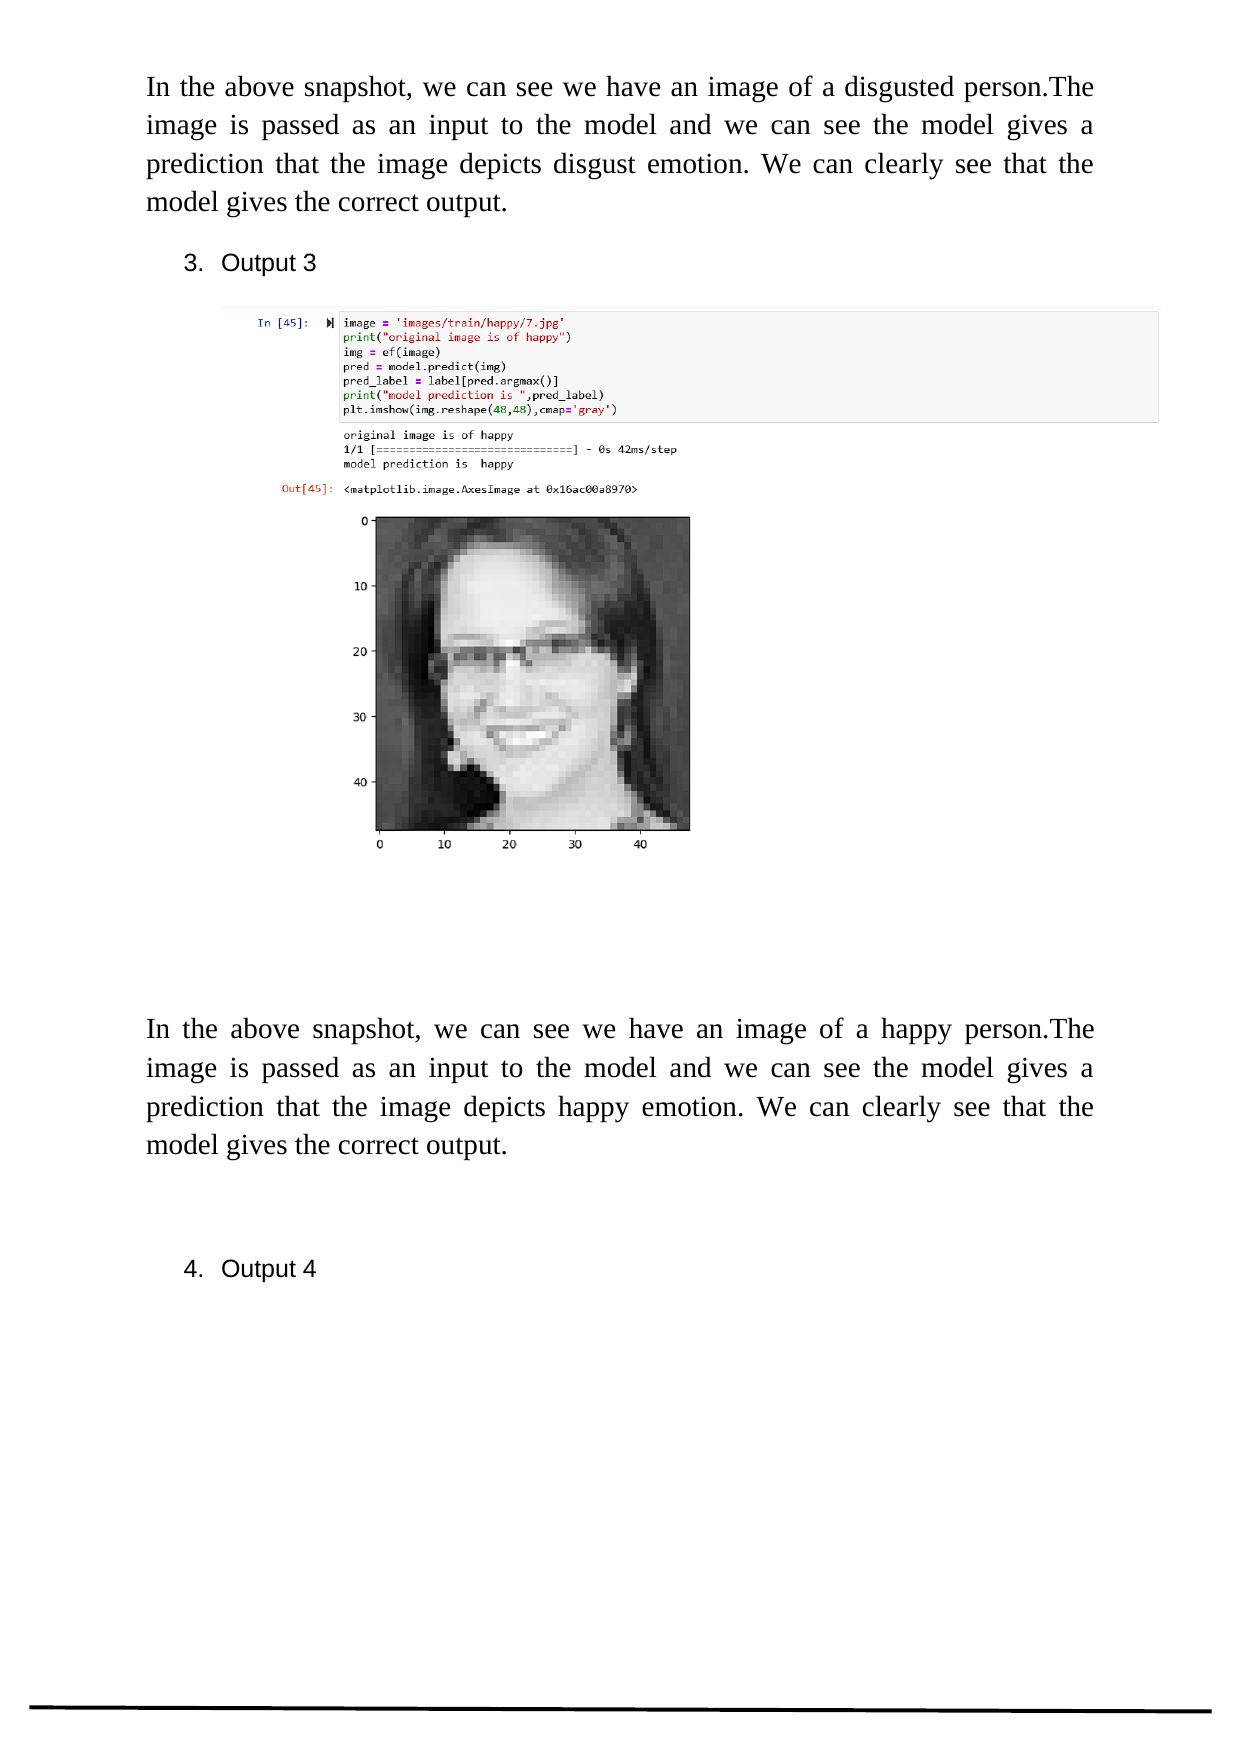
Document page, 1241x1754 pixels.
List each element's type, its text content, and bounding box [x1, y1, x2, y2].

list Output 3 [183, 248, 1096, 277]
text In the above snapshot, we can see we have an image of a disgusted person.The image is passed as an input to the model and we can see the model gives a prediction that the image depicts disgust emotion. We can clearly see that the model gives the correct output. [146, 69, 1096, 218]
picture [220, 306, 1162, 856]
list Output 4 [183, 1254, 1096, 1283]
text In the above snapshot, we can see we have an image of a happy person.The image is passed as an input to the model and we can see the model gives a prediction that the image depicts happy emotion. We can clearly see that the model gives the correct output. [146, 1012, 1096, 1161]
